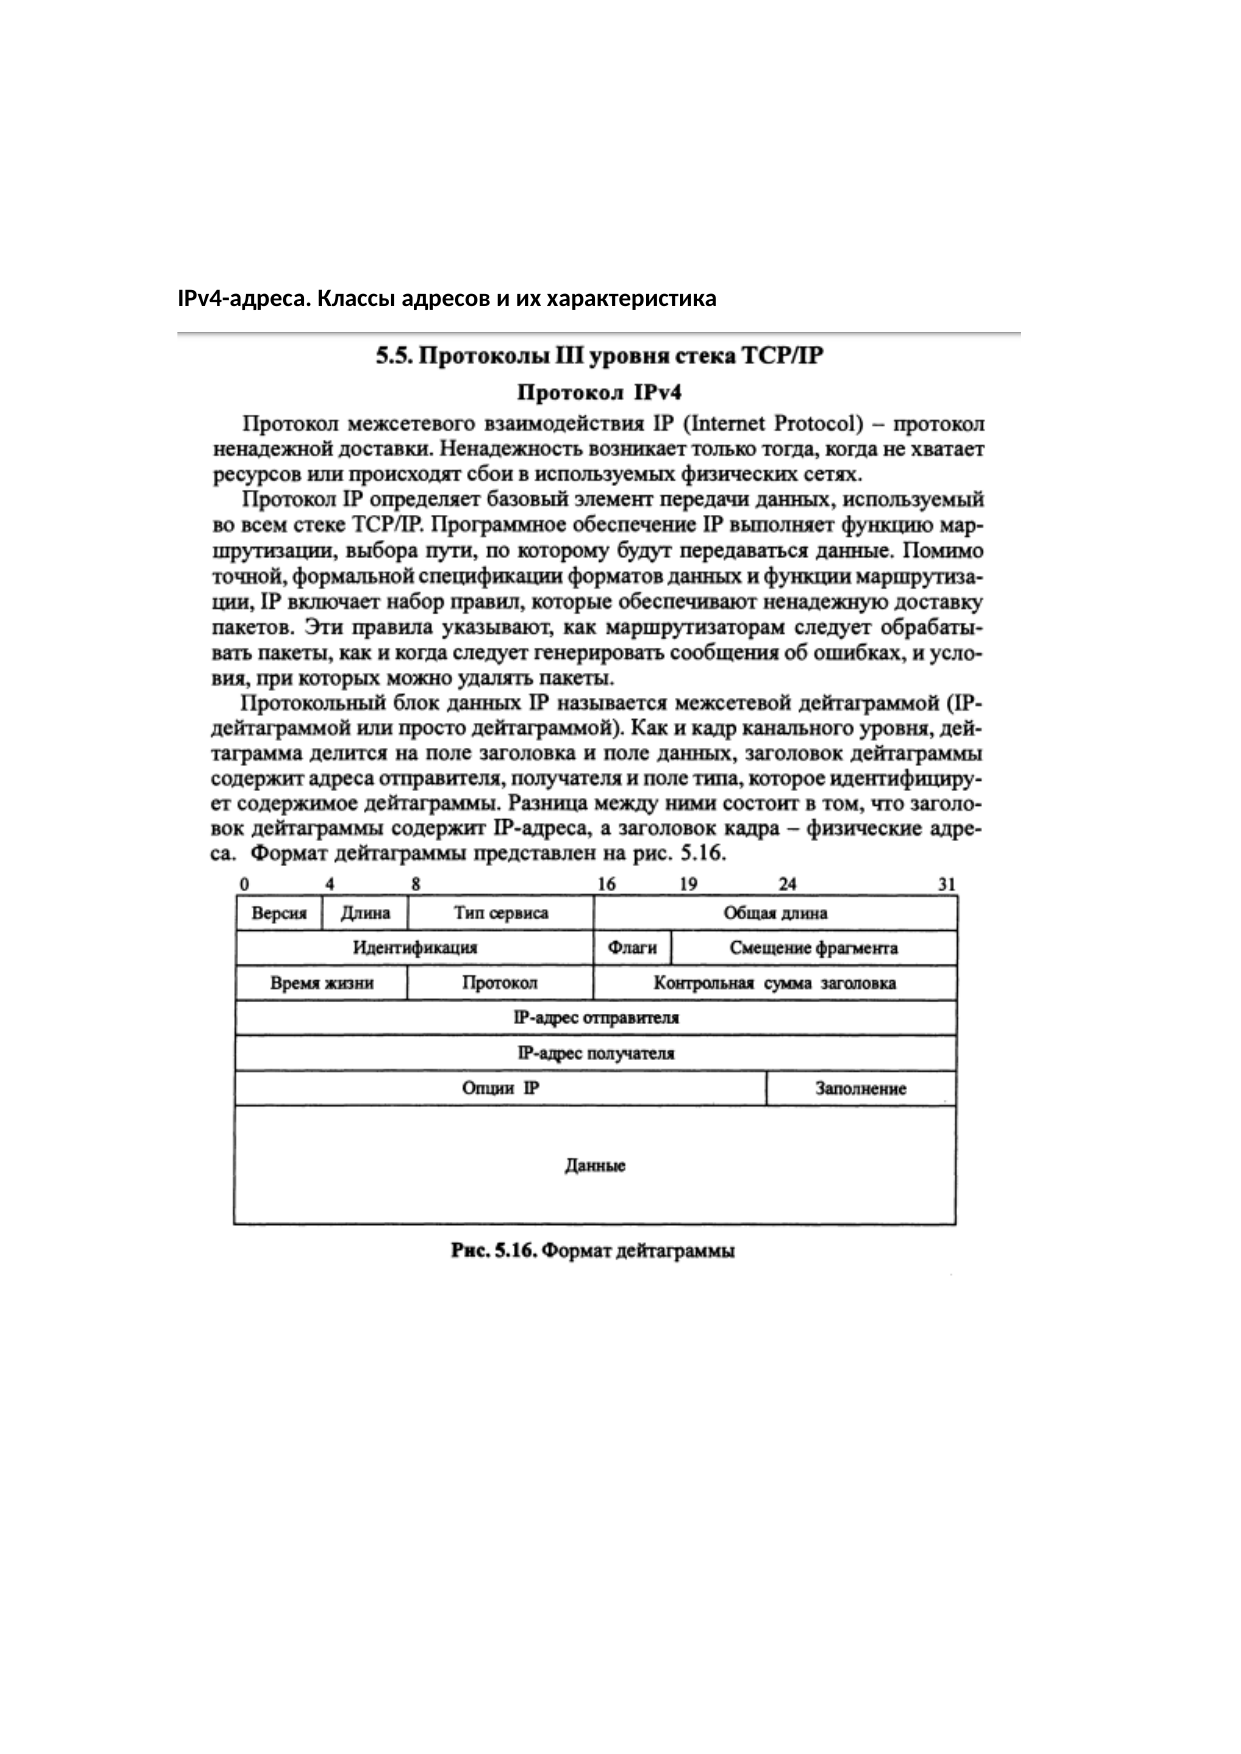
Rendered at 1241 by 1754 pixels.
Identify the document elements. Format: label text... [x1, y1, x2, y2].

text IPv4-адреса. Классы адресов и их характеристика [177, 282, 1152, 313]
picture [177, 332, 1021, 1282]
